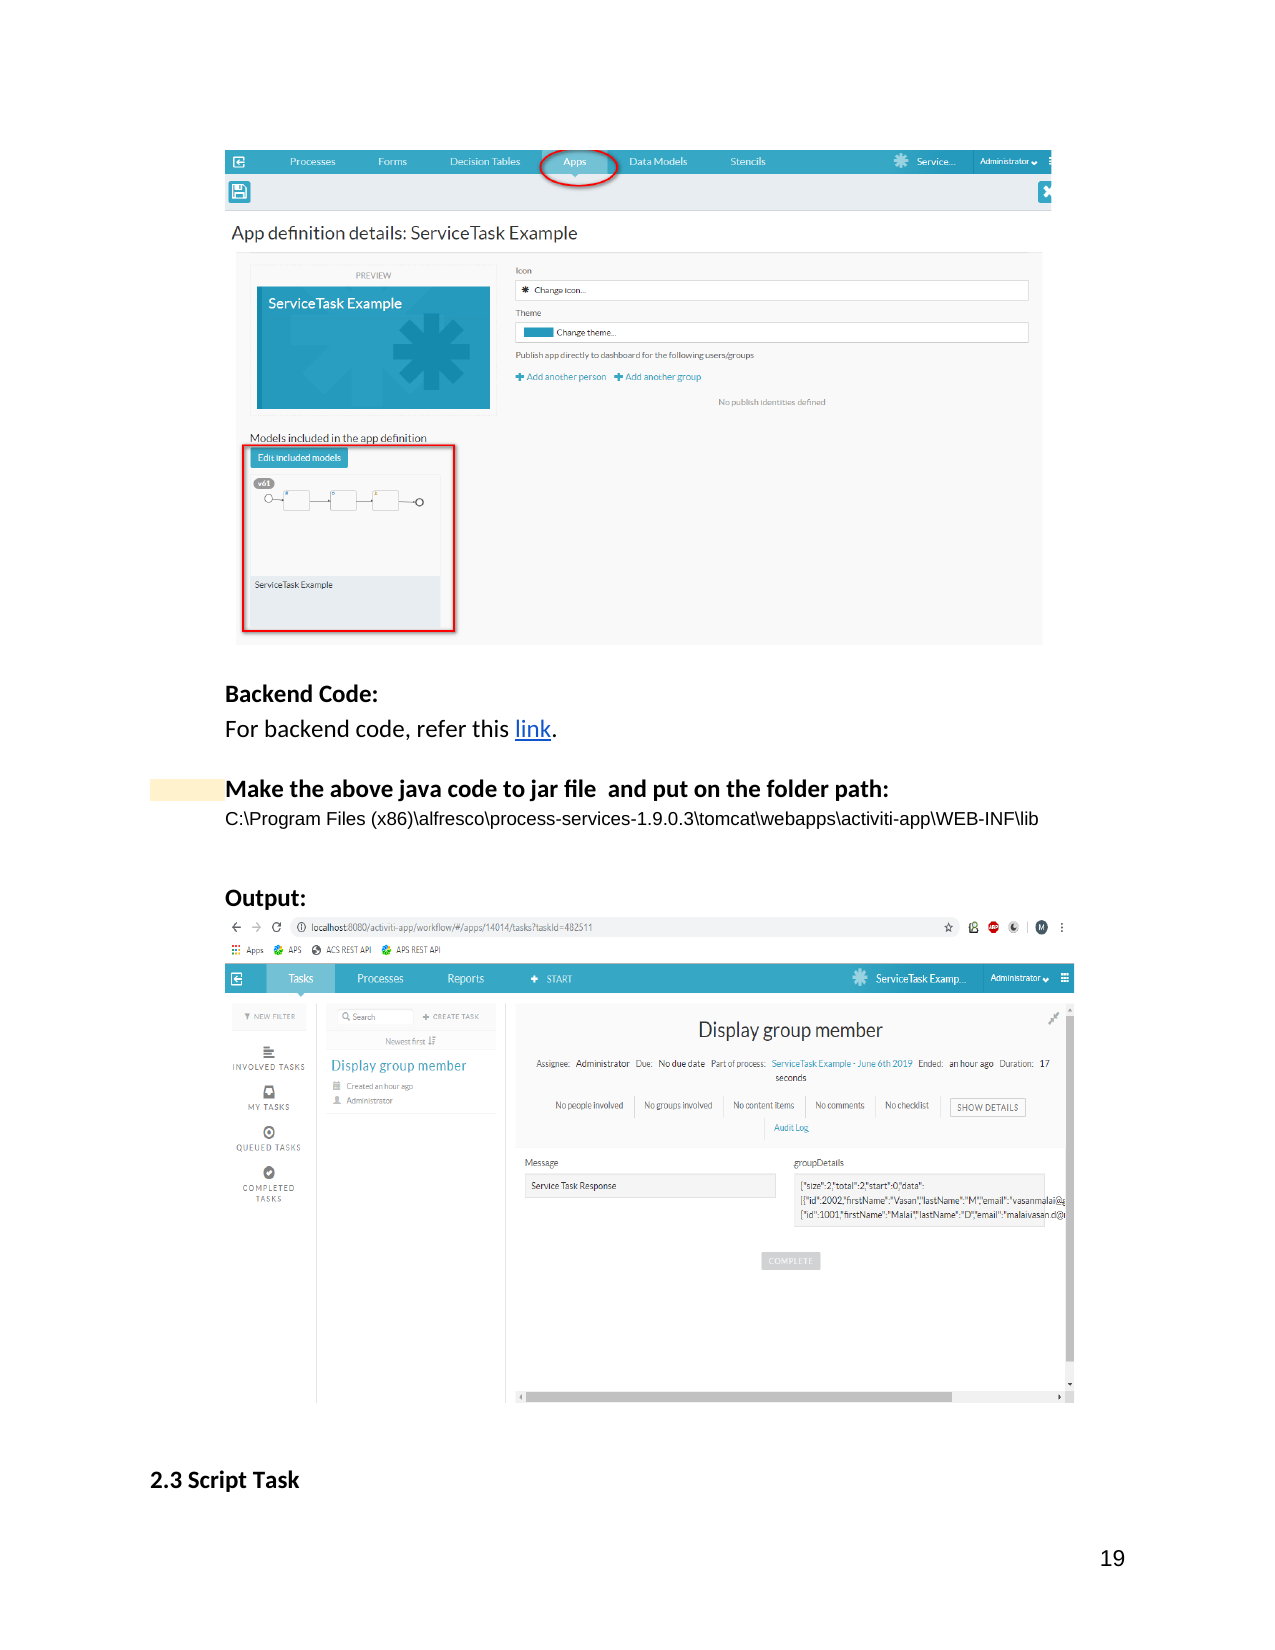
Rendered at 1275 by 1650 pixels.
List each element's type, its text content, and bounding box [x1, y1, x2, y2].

text Make the above java code to jar file and put on the folder path: [150, 773, 1125, 803]
picture [225, 917, 1075, 1410]
picture [225, 150, 1052, 645]
text Backend Code: [150, 678, 1125, 708]
text For backend code, refer this link. [225, 713, 1125, 743]
text C:\Program Files (x86)\alfresco\process-services-1.9.0.3\tomcat\webapps\activiti-app\WEB-INF\lib [225, 808, 1125, 829]
text Output: [225, 882, 1125, 913]
text 2.3 Script Task [150, 1464, 1125, 1495]
